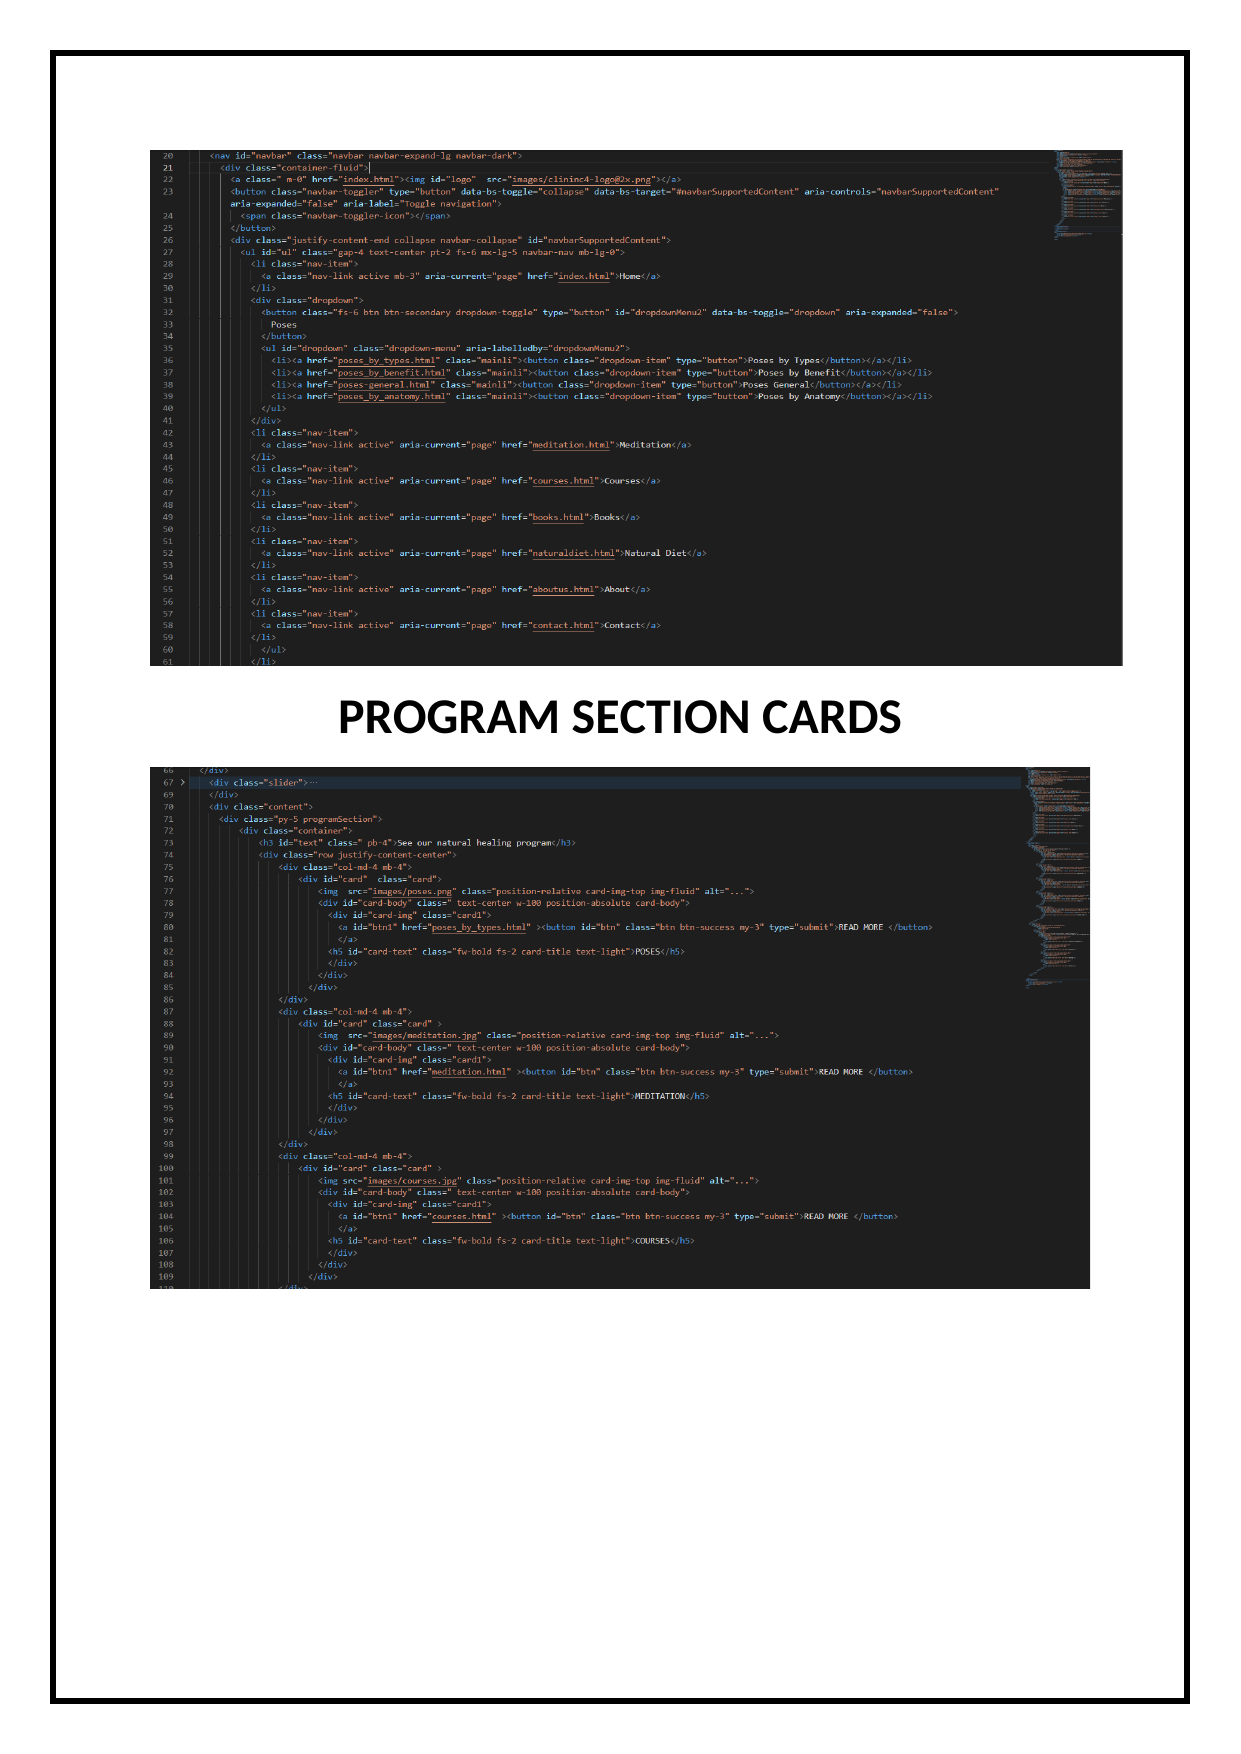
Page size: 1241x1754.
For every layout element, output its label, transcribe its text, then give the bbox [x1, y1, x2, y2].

picture [150, 767, 1091, 1289]
picture [150, 150, 1123, 666]
text PROGRAM SECTION CARDS [150, 684, 1090, 746]
